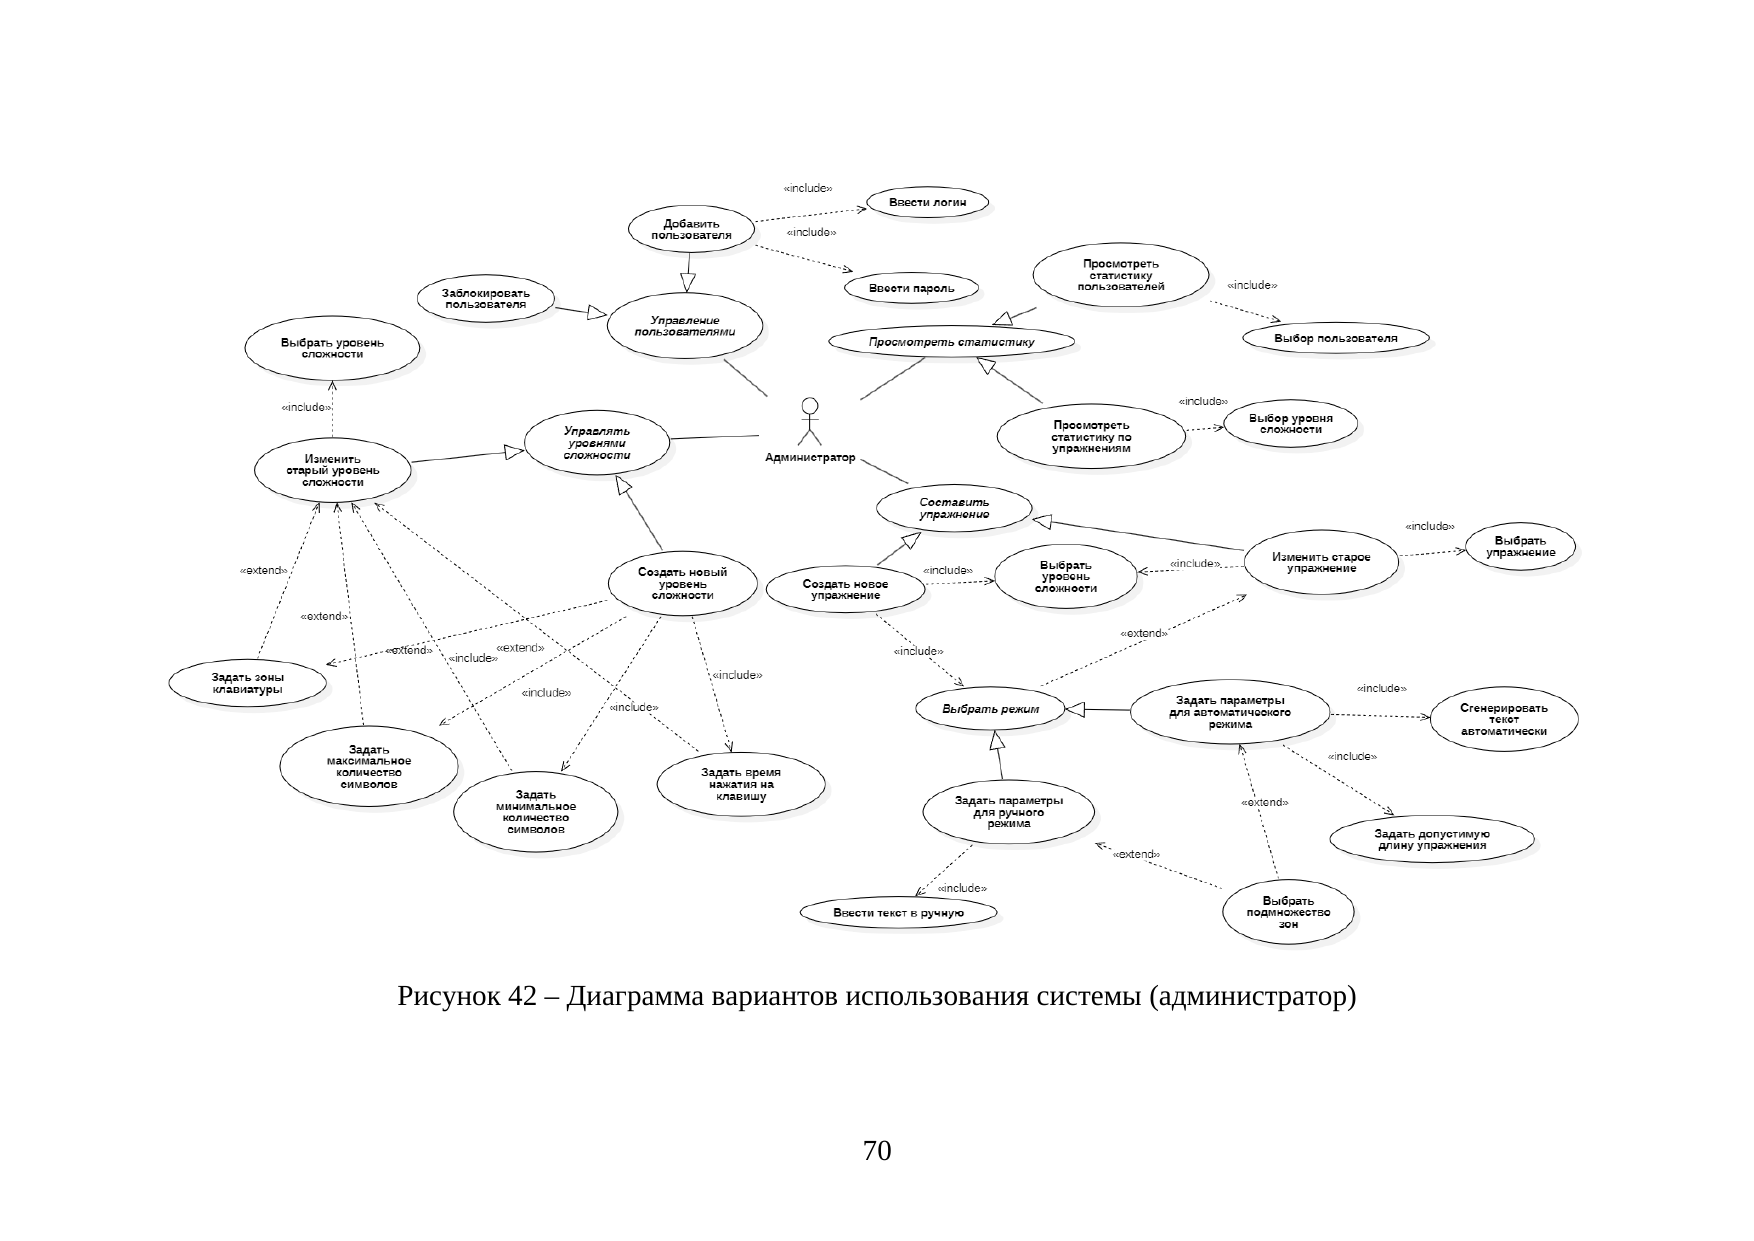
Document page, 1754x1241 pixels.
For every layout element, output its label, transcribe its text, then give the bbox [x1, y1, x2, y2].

picture [140, 177, 1607, 962]
